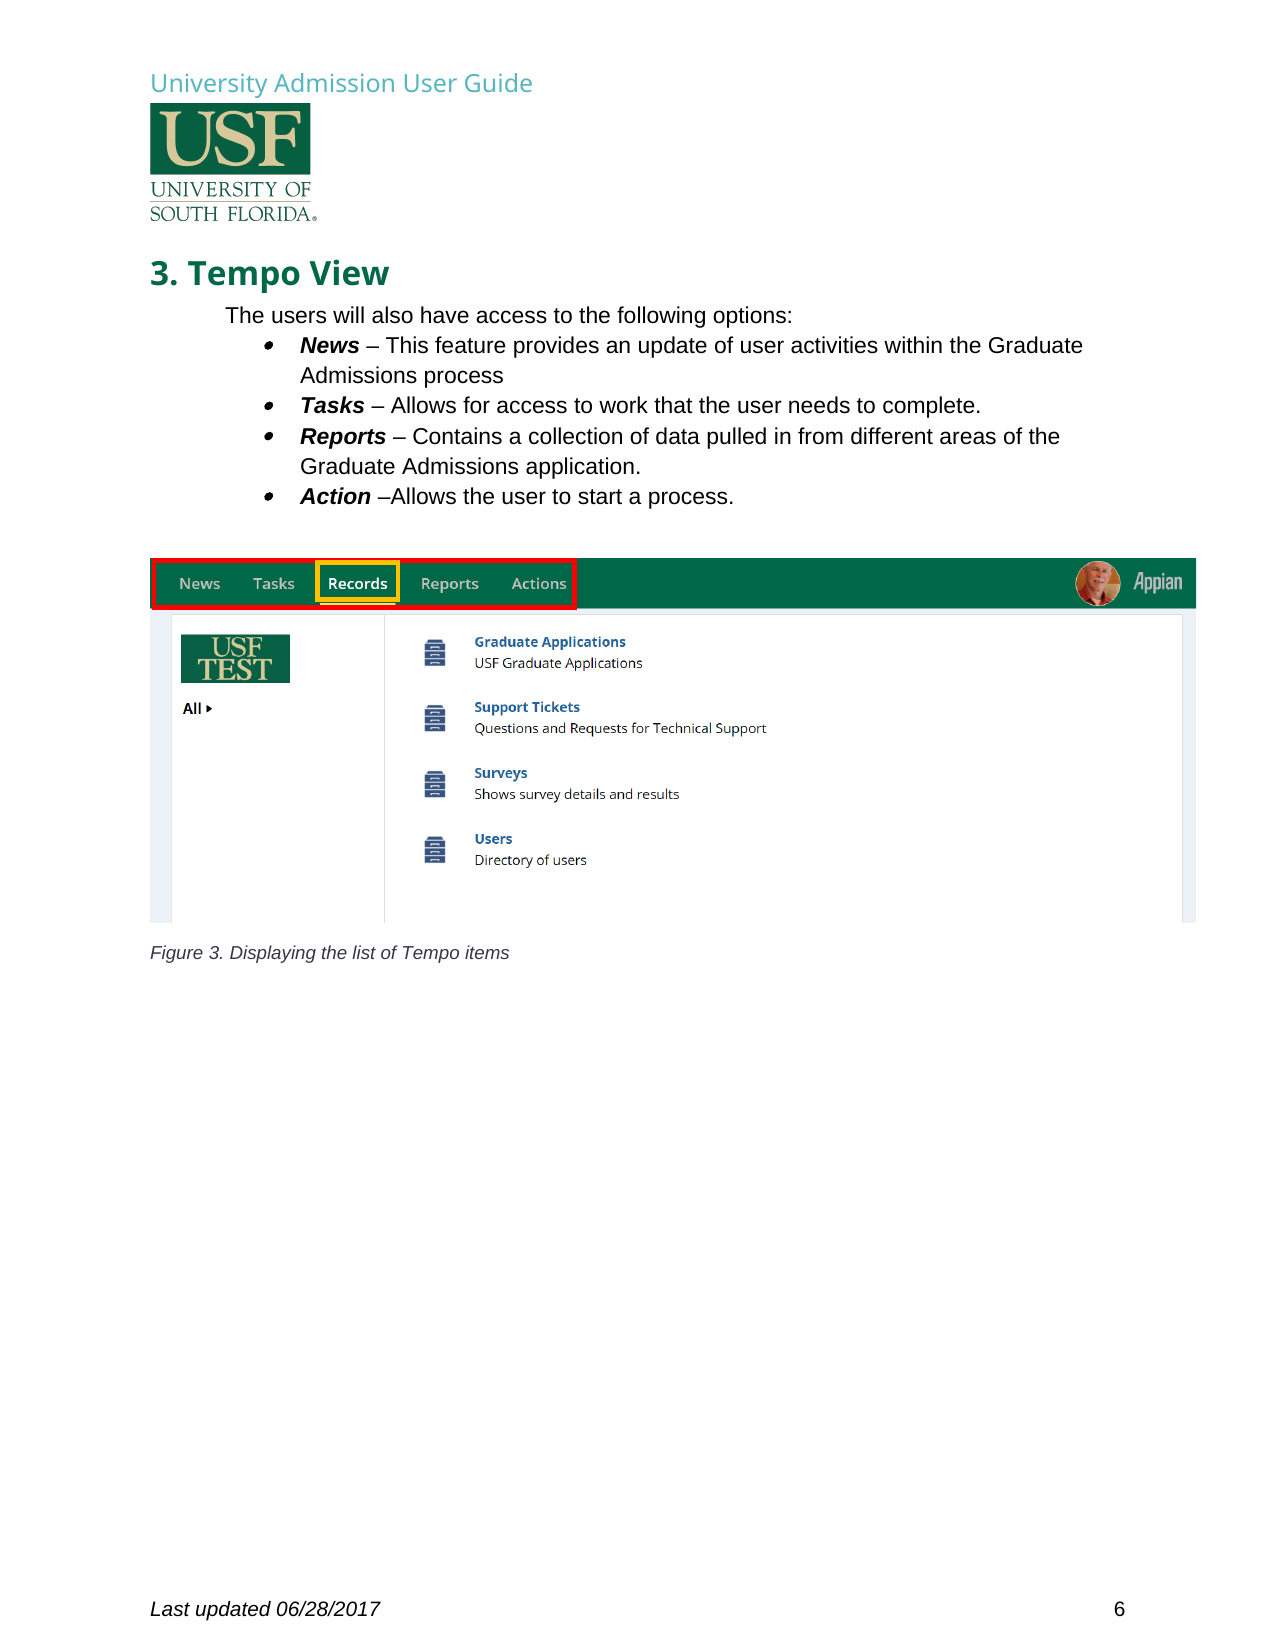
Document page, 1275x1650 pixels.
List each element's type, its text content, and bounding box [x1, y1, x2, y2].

picture [150, 558, 1197, 923]
list Reports – Contains a collection of data pulled in from different areas of the Graduate Admissions application. [262, 423, 1125, 479]
list Tasks – Allows for access to work that the user needs to complete. [262, 392, 1125, 419]
picture [156, 563, 572, 605]
picture [150, 103, 317, 221]
text The users will also have access to the following options: [225, 302, 1125, 328]
picture [320, 565, 396, 597]
list Action –Allows the user to start a process. [262, 483, 1125, 509]
list News – This feature provides an update of user activities within the Graduate Admissions process [262, 332, 1125, 388]
subtitle Tempo View [150, 249, 1125, 295]
